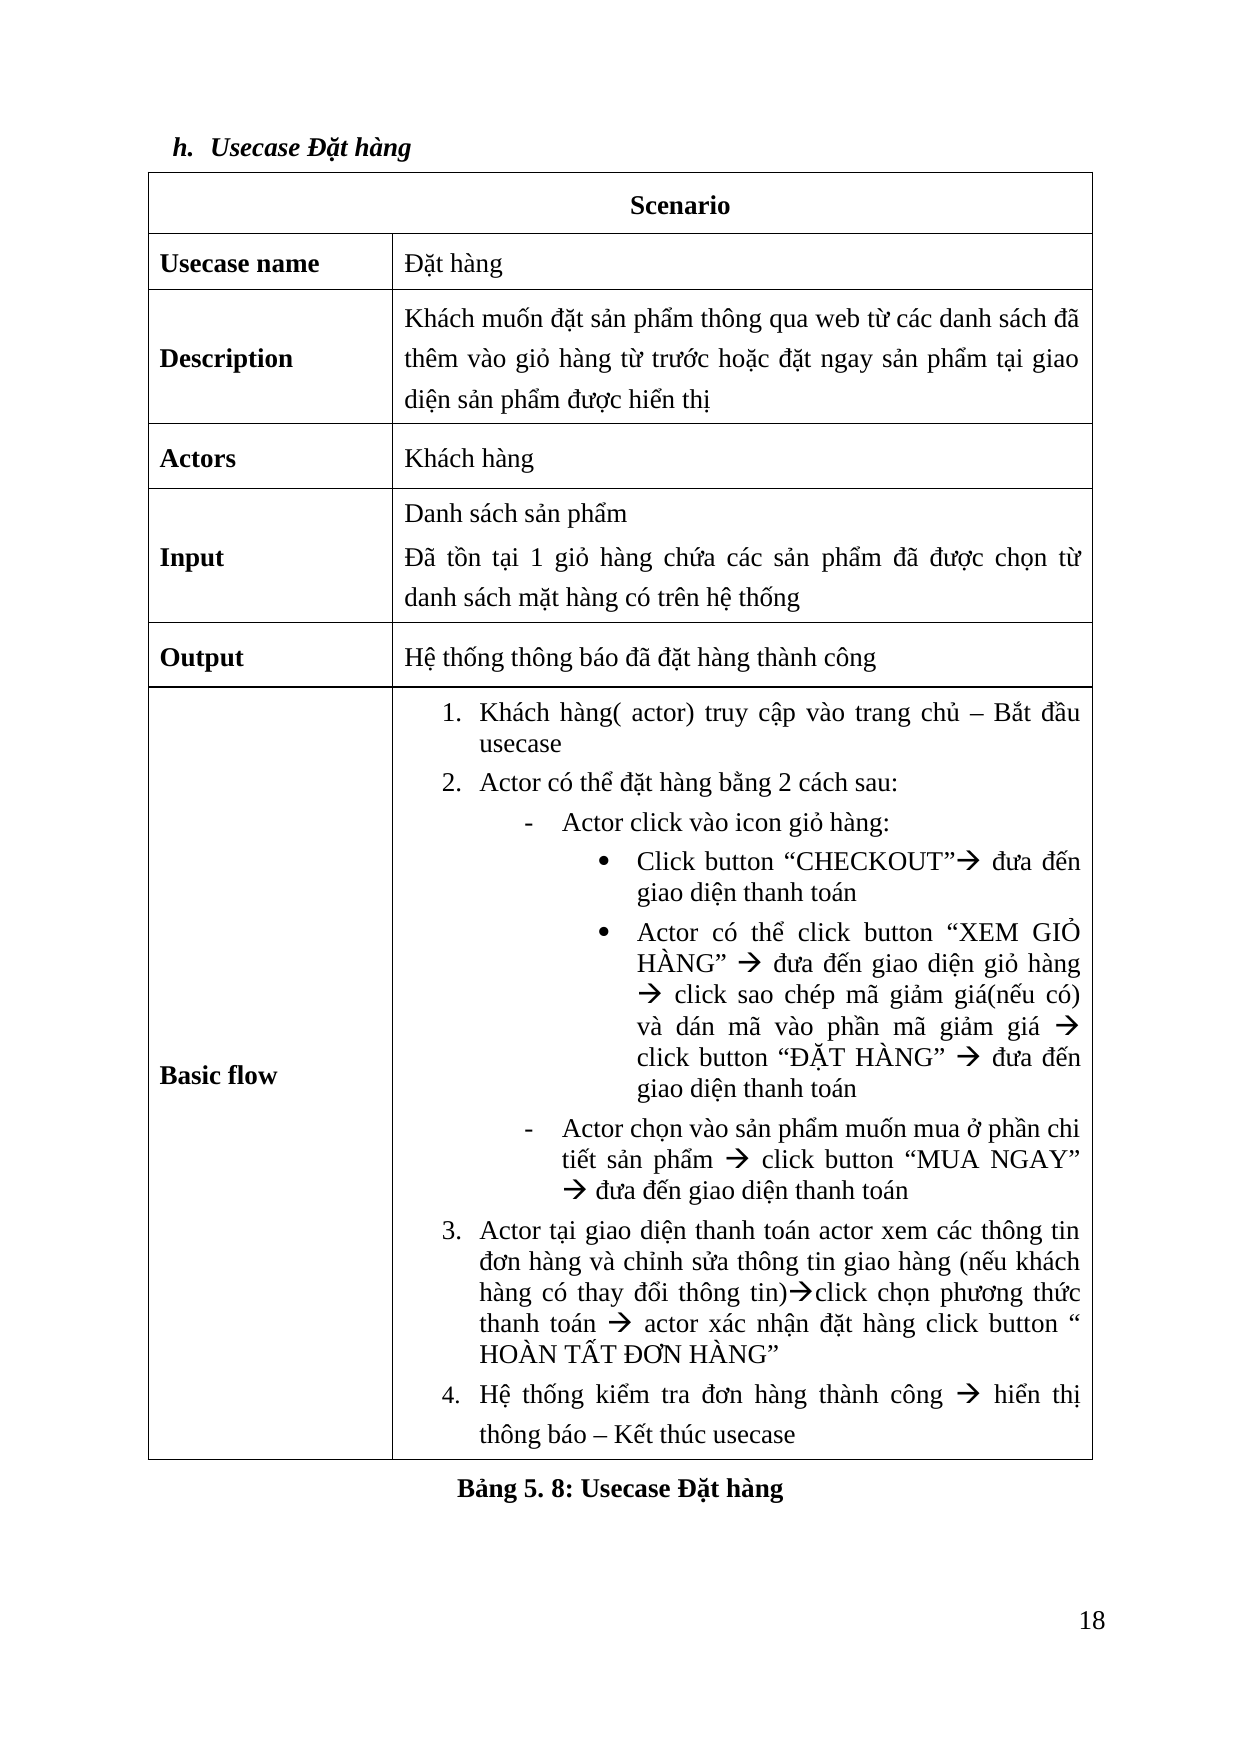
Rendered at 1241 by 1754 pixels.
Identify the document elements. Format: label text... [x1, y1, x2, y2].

table_cell Khách muốn đặt sản phẩm thông qua web từ các danh sách đã thêm vào giỏ hàng từ trước hoặc đặt ngay sản phẩm tại giao diện sản phẩm được hiển thị [393, 290, 1092, 423]
table_header Scenario [149, 173, 1092, 233]
table_cell Basic flow [149, 688, 392, 1459]
table_cell Khách hàng( actor) truy cập vào trang chủ – Bắt đầu usecase Actor có thể đặt hàng bằng 2 cách sau: Actor click vào icon giỏ hàng: Click button “CHECKOUT” đưa đến giao diện thanh toán Actor có thể click button “XEM GIỎ HÀNG” đưa đến giao diện giỏ hàng click sao chép mã giảm giá(nếu có) và dán mã vào phần mã giảm giá click button “ĐẶT HÀNG” đưa đến giao diện thanh toán Actor chọn vào sản phẩm muốn mua ở phần chi tiết sản phẩm click button “MUA NGAY” đưa đến giao diện thanh toán Actor tại giao diện thanh toán actor xem các thông tin đơn hàng và chỉnh sửa thông tin giao hàng (nếu khách hàng có thay đổi thông tin)click chọn phương thức thanh toán actor xác nhận đặt hàng click button “ HOÀN TẤT ĐƠN HÀNG” Hệ thống kiểm tra đơn hàng thành công hiển thị thông báo – Kết thúc usecase [393, 688, 1092, 1459]
table_cell Hệ thống thông báo đã đặt hàng thành công [393, 623, 1092, 686]
table_cell Danh sách sản phẩm Đã tồn tại 1 giỏ hàng chứa các sản phẩm đã được chọn từ danh sách mặt hàng có trên hệ thống [393, 489, 1092, 622]
table_cell Description [149, 290, 392, 423]
table_cell Output [149, 623, 392, 686]
table_cell Usecase name [149, 234, 392, 288]
subtitle Usecase Đặt hàng [172, 131, 1105, 162]
table_cell Khách hàng [393, 424, 1092, 488]
text Bảng 5. 8: Usecase Đặt hàng [135, 1472, 1105, 1504]
table_cell Input [149, 489, 392, 622]
table_cell Actors [149, 424, 392, 488]
table_cell Đặt hàng [393, 234, 1092, 288]
